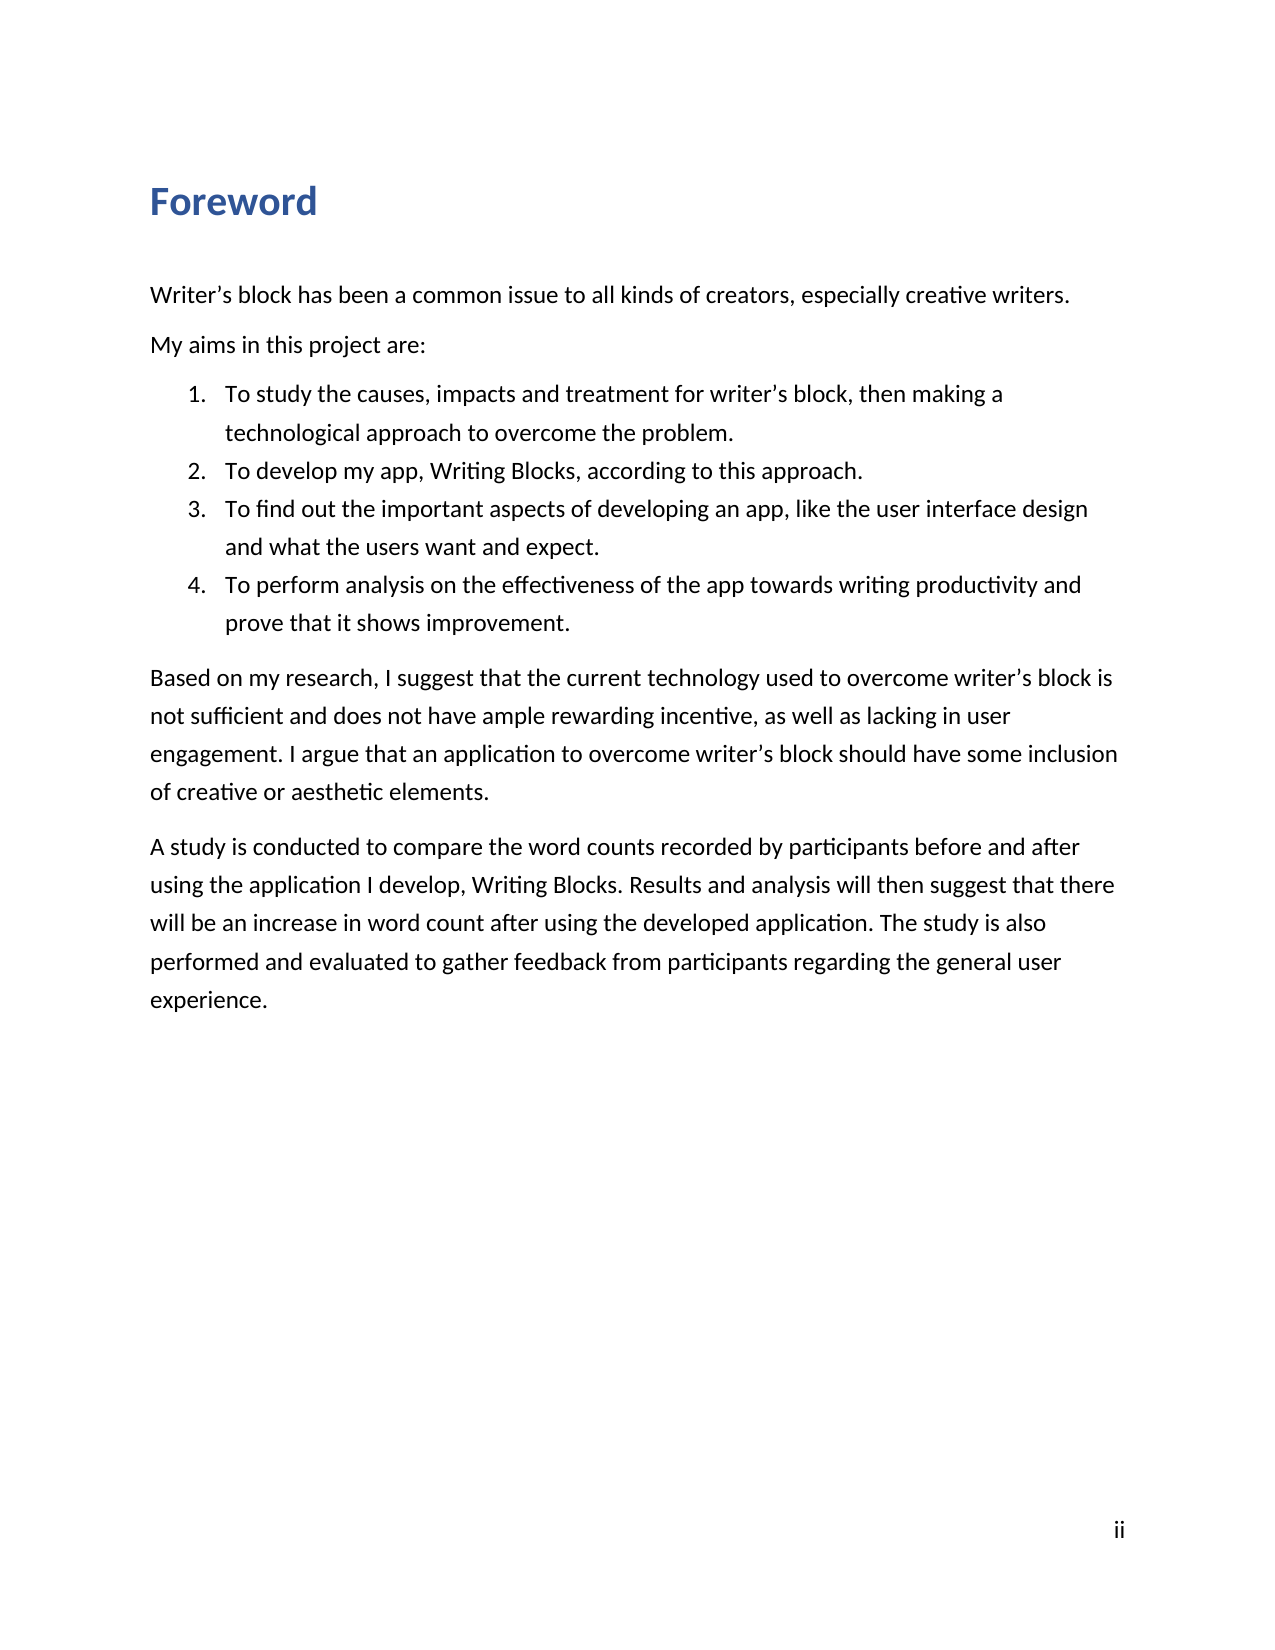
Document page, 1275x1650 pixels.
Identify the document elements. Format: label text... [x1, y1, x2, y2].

list To perform analysis on the effectiveness of the app towards writing productivity and prove that it shows improvement. [187, 569, 1125, 638]
text Based on my research, I suggest that the current technology used to overcome writer’s block is not sufficient and does not have ample rewarding incentive, as well as lacking in user engagement. I argue that an application to overcome writer’s block should have some inclusion of creative or aesthetic elements. [150, 662, 1125, 807]
list To develop my app, Writing Blocks, according to this approach. [187, 455, 1125, 485]
text My aims in this project are: [150, 329, 1125, 359]
list To find out the important aspects of developing an app, like the user interface design and what the users want and expect. [187, 493, 1125, 562]
list To study the causes, impacts and treatment for writer’s block, then making a technological approach to overcome the problem. [187, 379, 1125, 447]
text Writer’s block has been a common issue to all kinds of creators, especially creative writers. [150, 279, 1125, 310]
subtitle Foreword [150, 175, 1125, 226]
text A study is conducted to compare the word counts recorded by participants before and after using the application I develop, Writing Blocks. Results and analysis will then suggest that there will be an increase in word count after using the developed application. The study is also performed and evaluated to gather feedback from participants regarding the general user experience. [150, 831, 1125, 1014]
